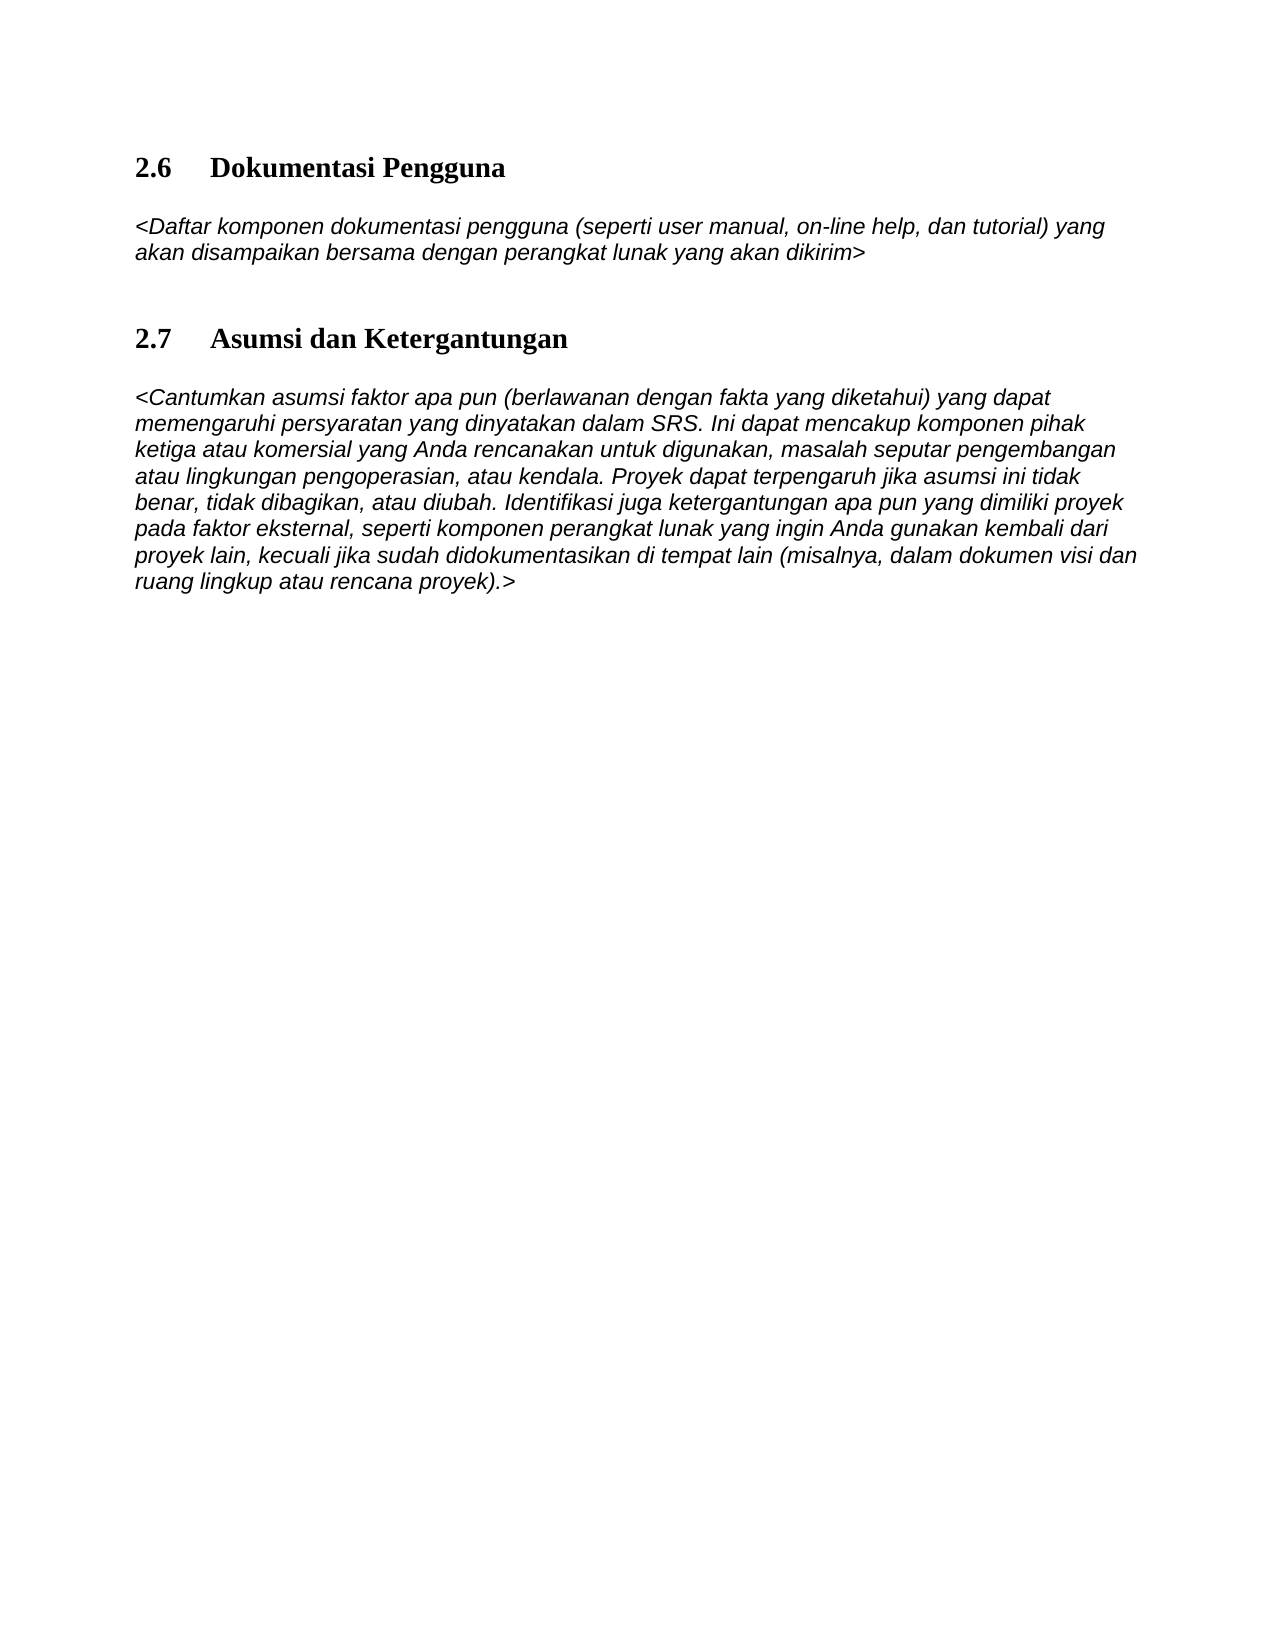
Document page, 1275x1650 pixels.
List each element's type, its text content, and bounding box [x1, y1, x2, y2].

subtitle Asumsi dan Ketergantungan [135, 321, 1140, 354]
subtitle Dokumentasi Pengguna [135, 150, 1140, 183]
text <Daftar komponen dokumentasi pengguna (seperti user manual, on-line help, dan tutorial) yang akan disampaikan bersama dengan perangkat lunak yang akan dikirim> [135, 213, 1140, 265]
text <Cantumkan asumsi faktor apa pun (berlawanan dengan fakta yang diketahui) yang dapat memengaruhi persyaratan yang dinyatakan dalam SRS. Ini dapat mencakup komponen pihak ketiga atau komersial yang Anda rencanakan untuk digunakan, masalah seputar pengembangan atau lingkungan pengoperasian, atau kendala. Proyek dapat terpengaruh jika asumsi ini tidak benar, tidak dibagikan, atau diubah. Identifikasi juga ketergantungan apa pun yang dimiliki proyek pada faktor eksternal, seperti komponen perangkat lunak yang ingin Anda gunakan kembali dari proyek lain, kecuali jika sudah didokumentasikan di tempat lain (misalnya, dalam dokumen visi dan ruang lingkup atau rencana proyek).> [135, 384, 1140, 594]
